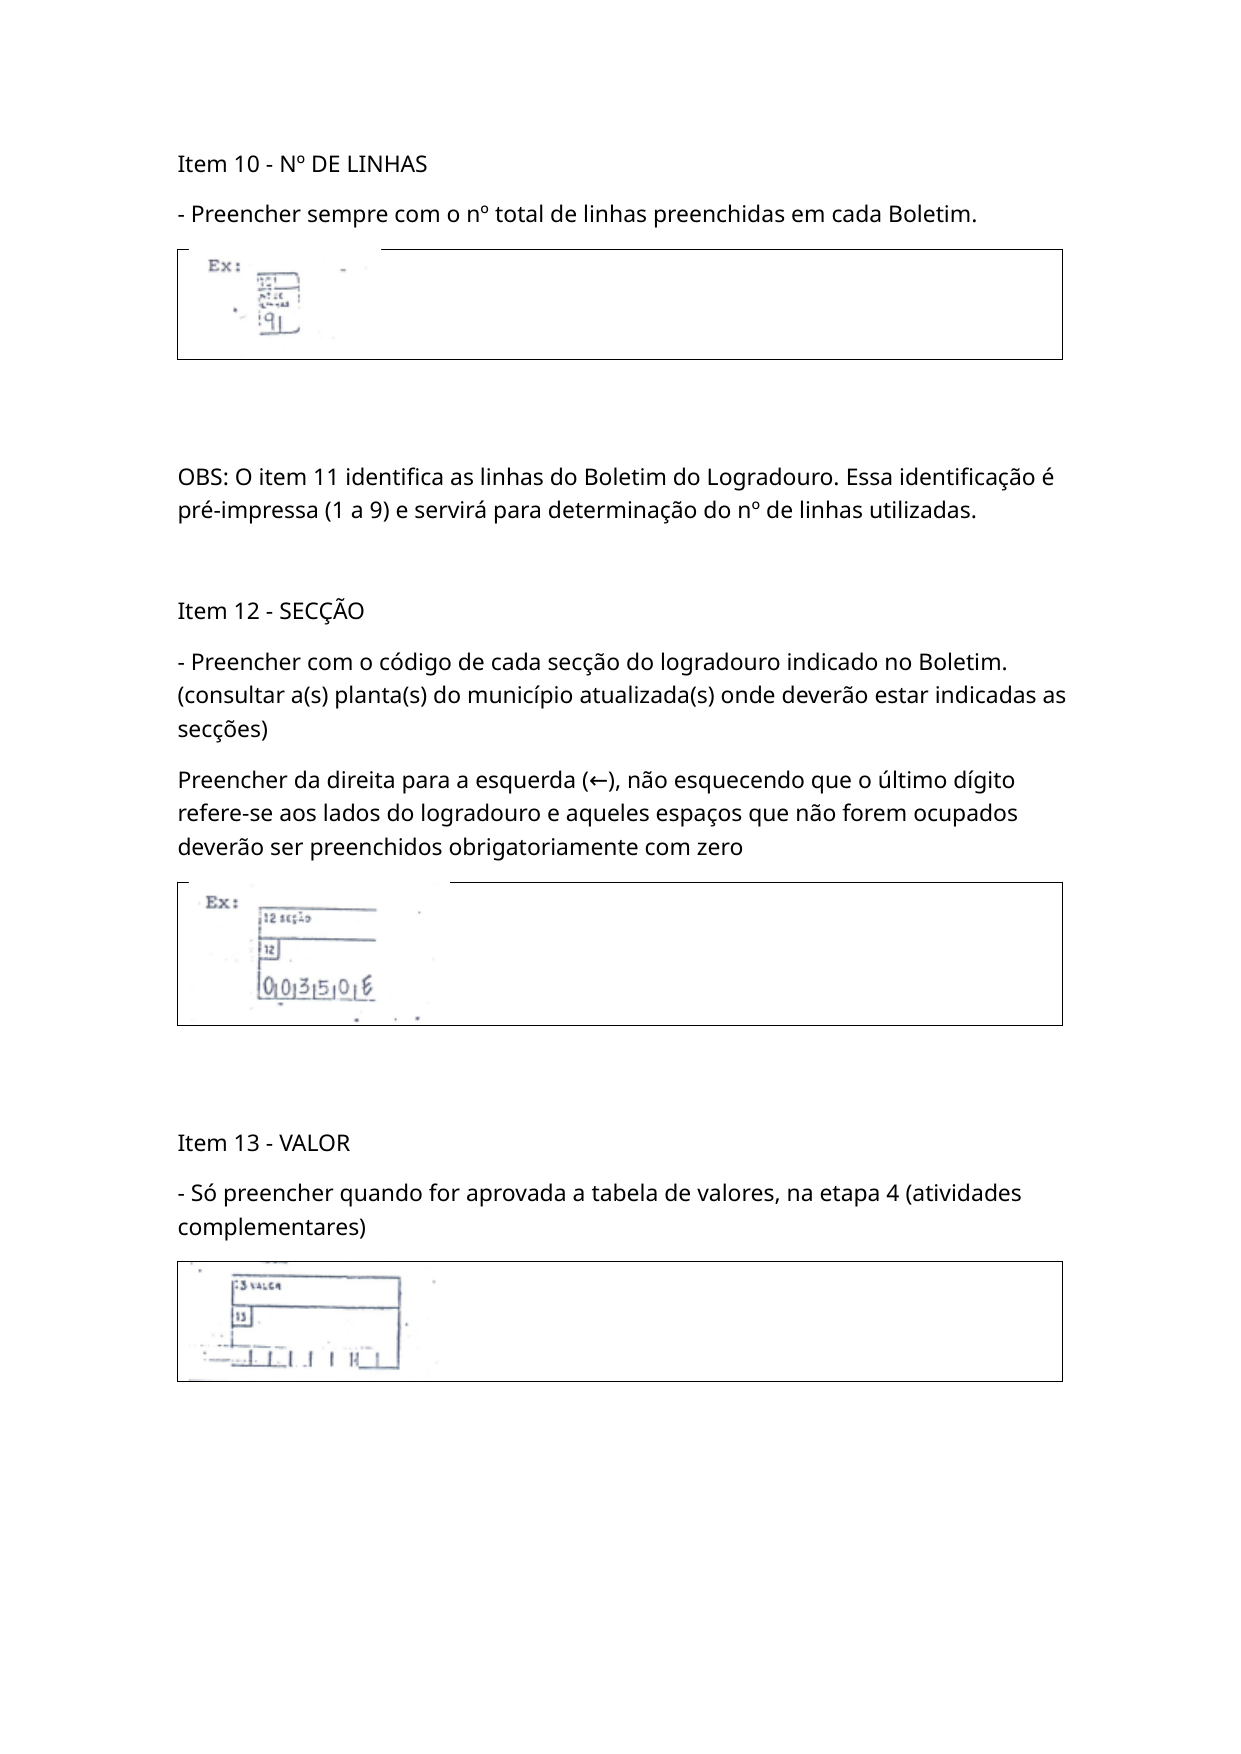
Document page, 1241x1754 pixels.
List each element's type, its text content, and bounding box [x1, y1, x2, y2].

table_header [439, 1262, 1062, 1381]
text Item 12 - SECÇÃO [177, 595, 1093, 627]
text - Preencher sempre com o nº total de linhas preenchidas em cada Boletim. [177, 198, 1093, 229]
text OBS: O item 11 identifica as linhas do Boletim do Logradouro. Essa identificação é pré-impressa (1 a 9) e servirá para determinação do nº de linhas utilizadas. [177, 461, 1093, 526]
table_header [382, 250, 1062, 359]
table_header [178, 250, 188, 359]
table_header [178, 883, 188, 1025]
picture [188, 249, 382, 359]
table_header [450, 883, 1062, 1025]
text - Só preencher quando for aprovada a tabela de valores, na etapa 4 (atividades complementares) [177, 1177, 1093, 1242]
table_header [178, 1262, 188, 1381]
picture [188, 1262, 439, 1381]
text Item 10 - Nº DE LINHAS [177, 148, 1093, 179]
text Item 13 - VALOR [177, 1127, 1093, 1158]
text - Preencher com o código de cada secção do logradouro indicado no Boletim. (consultar a(s) planta(s) do município atualizada(s) onde deverão estar indicadas as secções) [177, 646, 1093, 744]
text Preencher da direita para a esquerda (←), não esquecendo que o último dígito refere-se aos lados do logradouro e aqueles espaços que não forem ocupados deverão ser preenchidos obrigatoriamente com zero [177, 764, 1093, 862]
picture [188, 882, 450, 1025]
